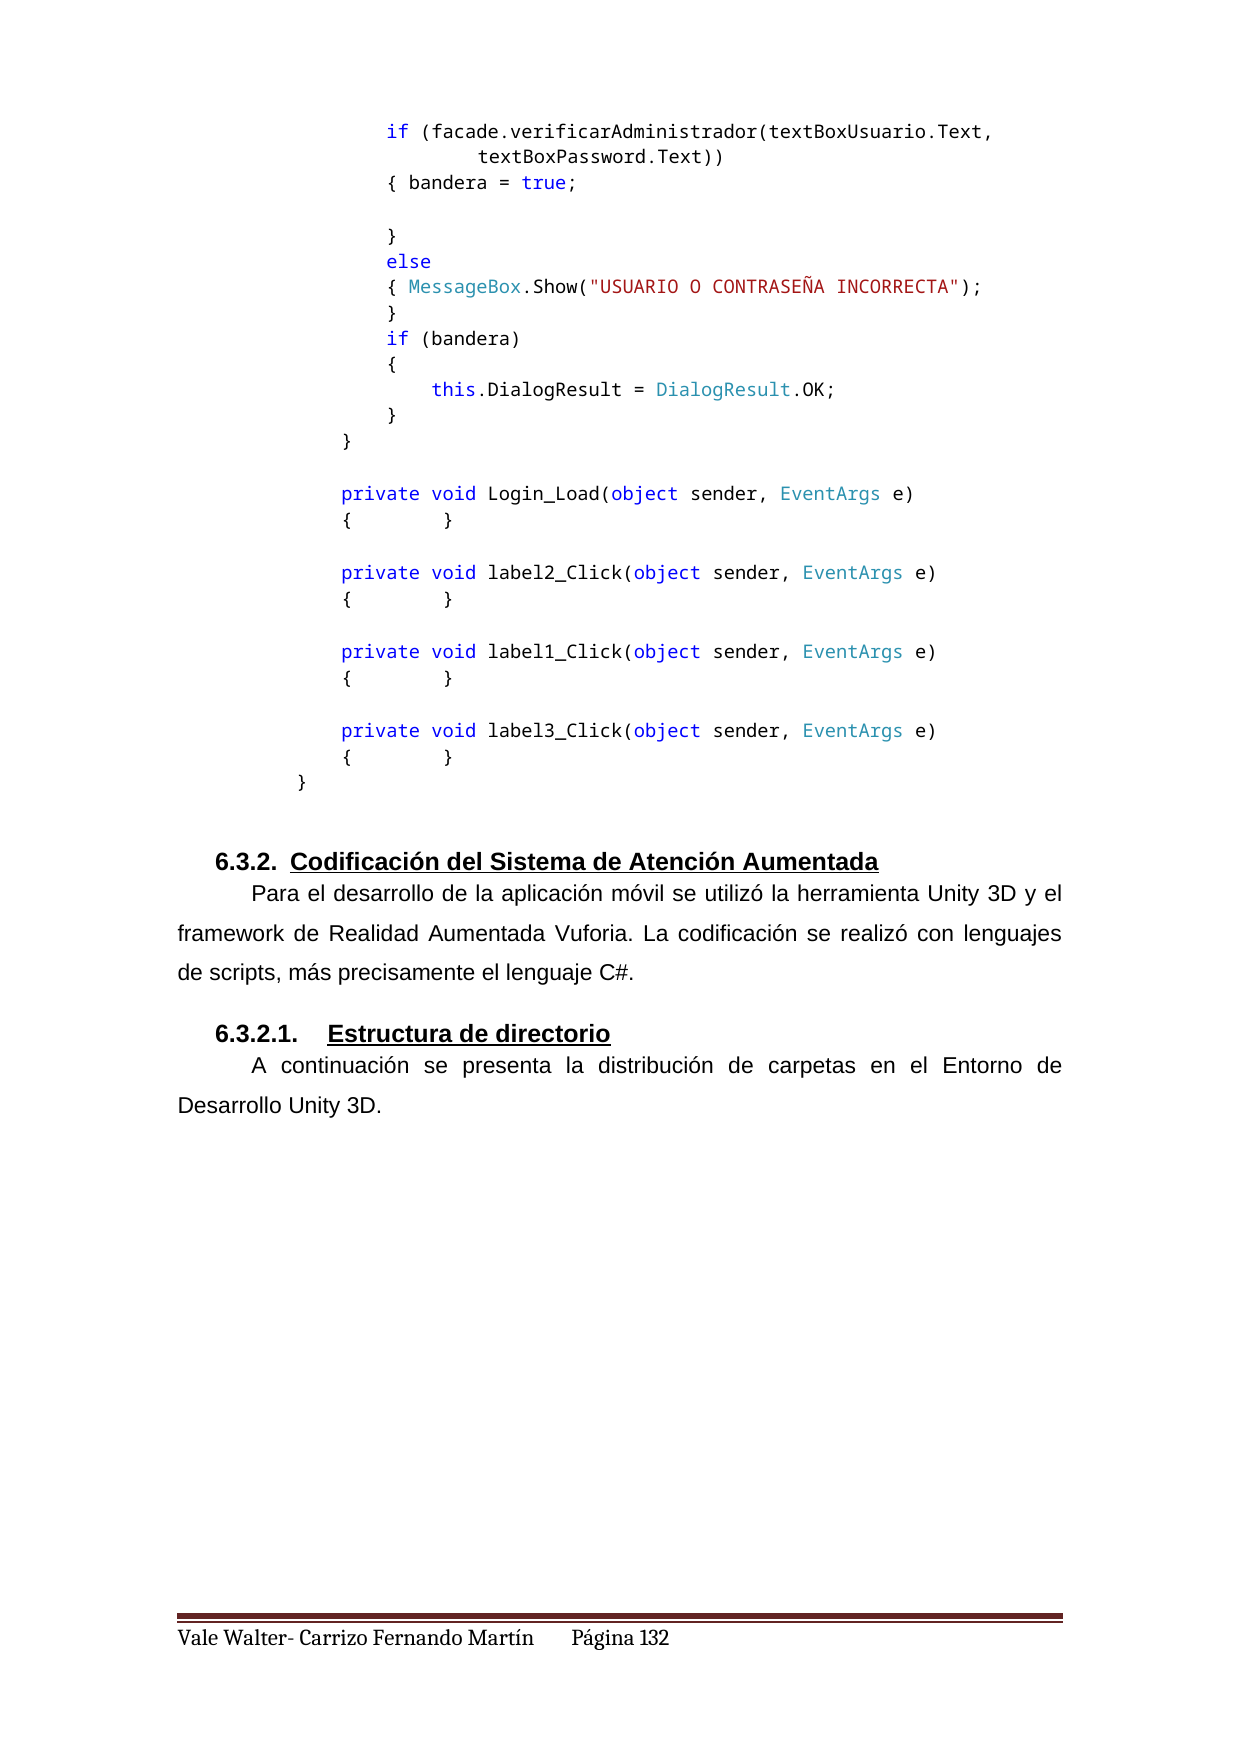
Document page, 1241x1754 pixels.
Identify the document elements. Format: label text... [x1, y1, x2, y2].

text else [251, 248, 1063, 274]
text private void Login_Load(object sender, EventArgs e) [251, 480, 1063, 506]
text Para el desarrollo de la aplicación móvil se utilizó la herramienta Unity 3D y el framework de Realidad Aumentada Vuforia. La codificación se realizó con lenguajes de scripts, más precisamente el lenguaje C#. [177, 880, 1063, 986]
text this.DialogResult = DialogResult.OK; [251, 376, 1063, 401]
text } [251, 769, 1063, 794]
text { } [251, 743, 1063, 769]
text private void label1_Click(object sender, EventArgs e) [251, 638, 1063, 664]
text { } [251, 664, 1063, 689]
text { } [251, 585, 1063, 611]
list Codificación del Sistema de Atención Aumentada [215, 847, 1063, 876]
text if (facade.verificarAdministrador(textBoxUsuario.Text, textBoxPassword.Text)) [251, 118, 1063, 169]
list Estructura de directorio [215, 1019, 1063, 1048]
text { MessageBox.Show("USUARIO O CONTRASEÑA INCORRECTA"); [251, 274, 1063, 299]
text private void label2_Click(object sender, EventArgs e) [251, 559, 1063, 585]
text A continuación se presenta la distribución de carpetas en el Entorno de Desarrollo Unity 3D. [177, 1052, 1063, 1118]
text } [251, 299, 1063, 325]
text { } [251, 506, 1063, 531]
text } [251, 427, 1063, 452]
text private void label3_Click(object sender, EventArgs e) [251, 718, 1063, 743]
text if (bandera) [251, 325, 1063, 350]
text } [251, 401, 1063, 427]
text { [251, 350, 1063, 376]
text } [251, 223, 1063, 248]
text { bandera = true; [251, 169, 1063, 195]
